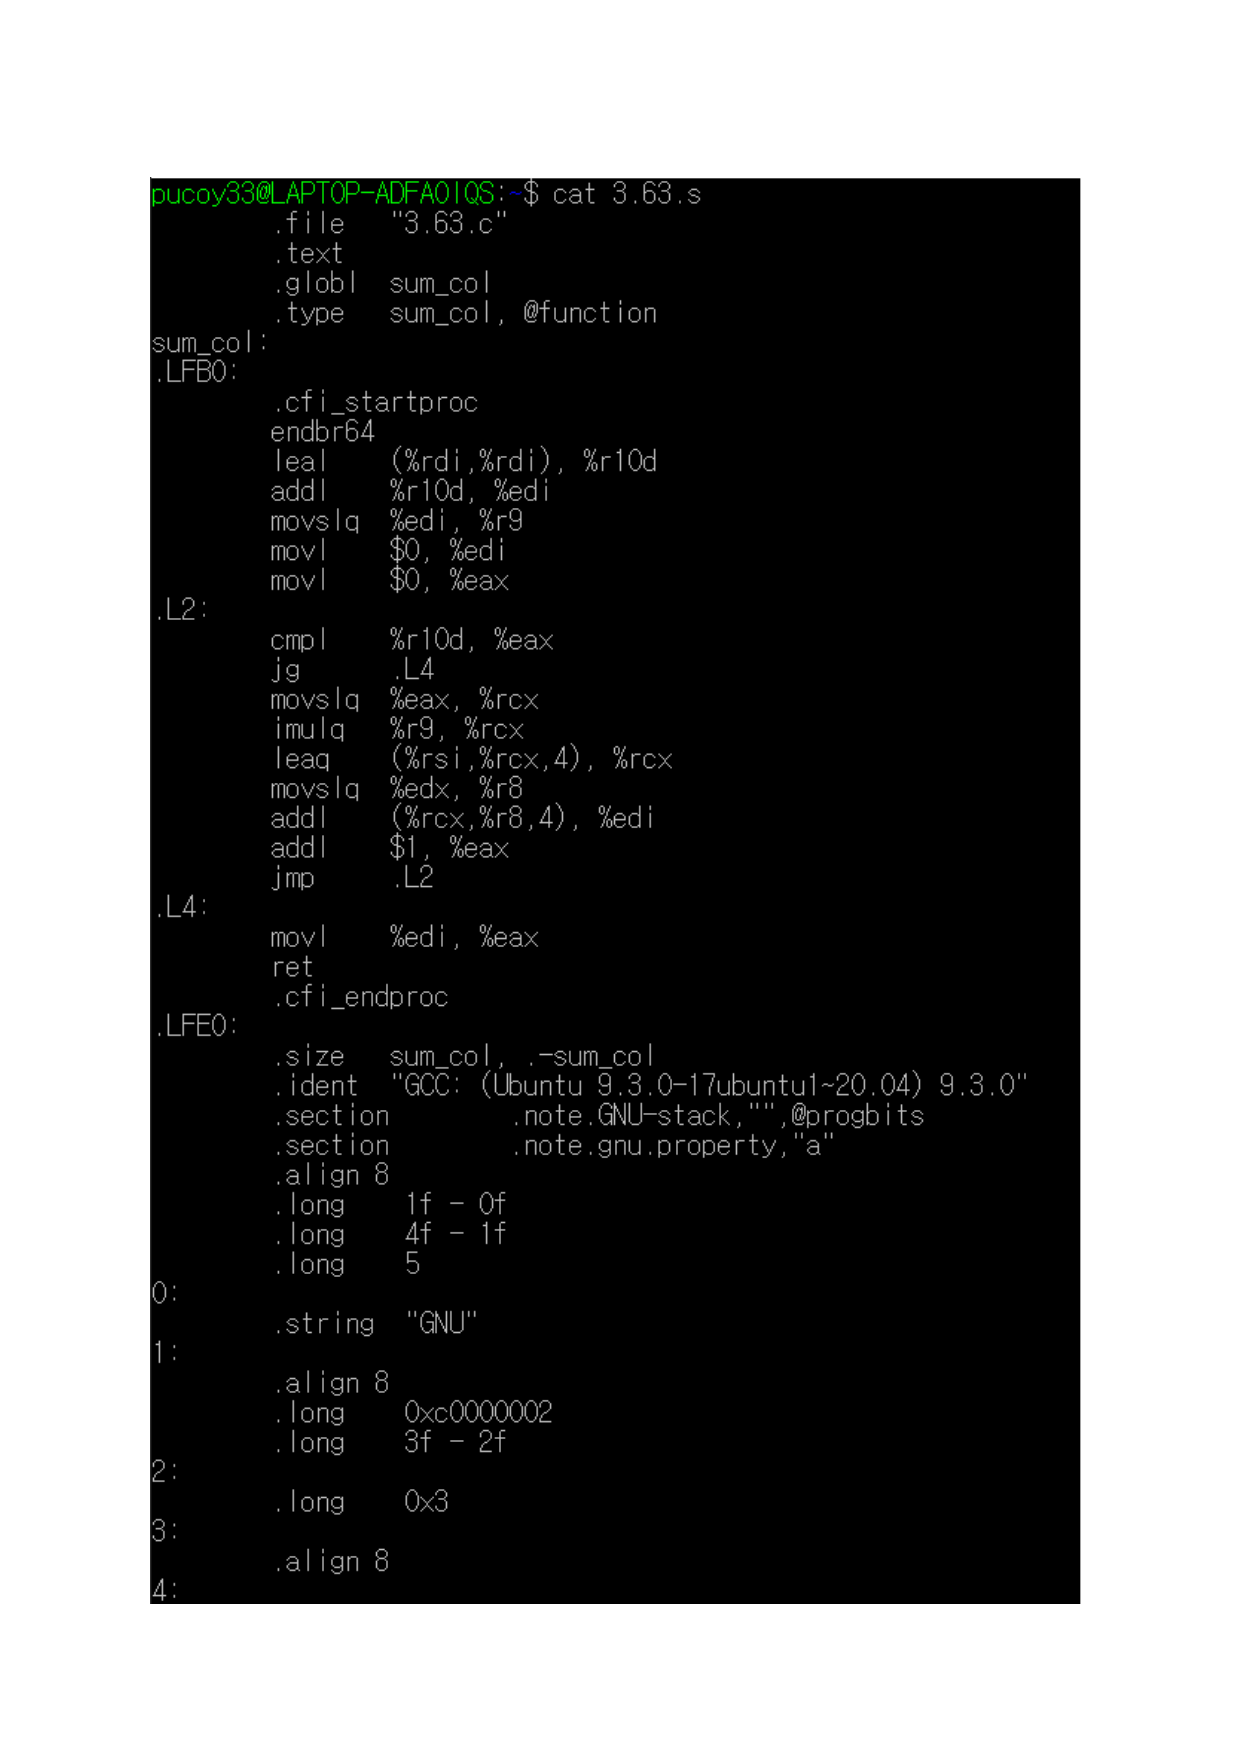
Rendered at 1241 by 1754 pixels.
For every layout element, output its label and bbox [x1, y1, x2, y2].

picture [150, 177, 1081, 1604]
